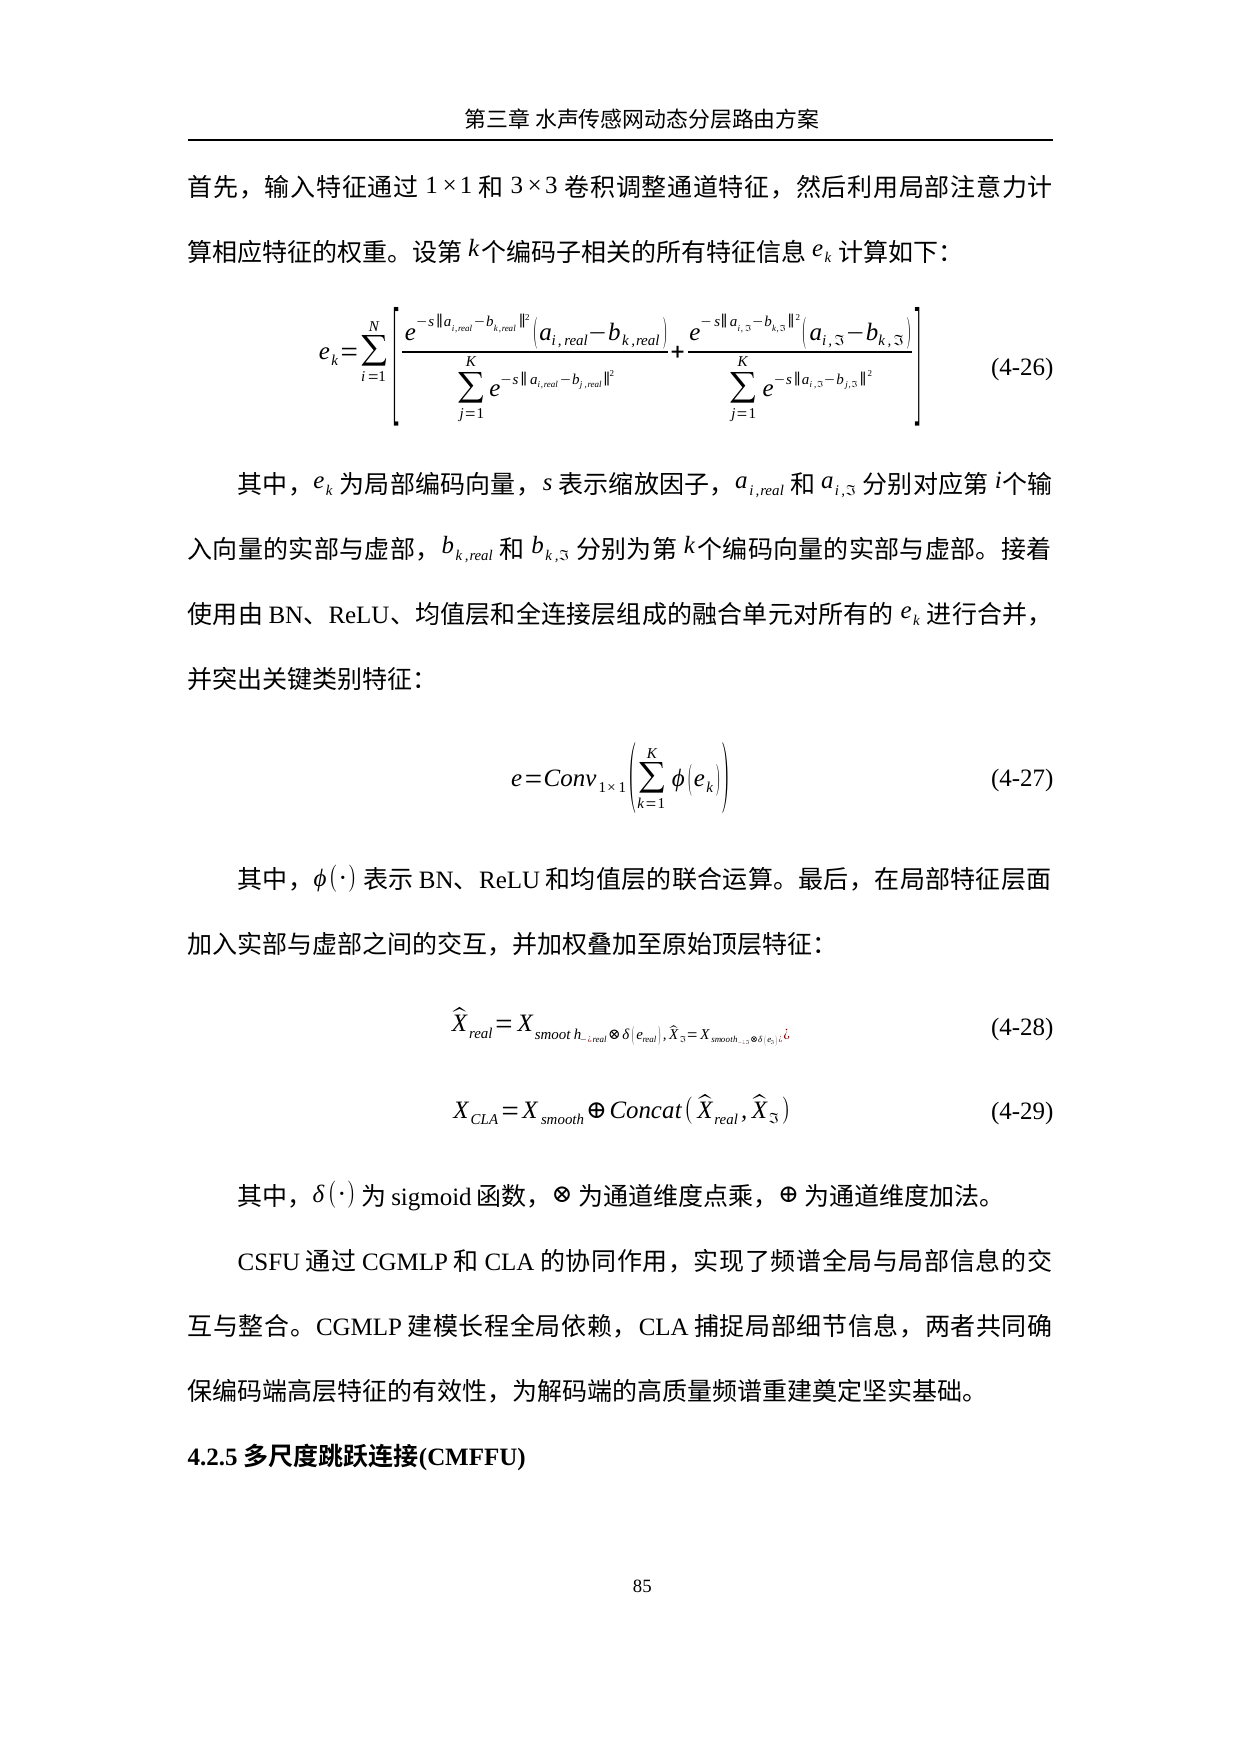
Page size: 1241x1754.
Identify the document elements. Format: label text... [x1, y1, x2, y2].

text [187, 153, 1053, 283]
text 其中， 表示BN、ReLU和均值层的联合运算。最后，在局部特征层面加入实部与虚部之间的交互，并加权叠加至原始顶层特征： [187, 845, 1053, 975]
text (4-27) [187, 729, 1053, 827]
text (4-29) [187, 1078, 1053, 1143]
text CSFU通过CGMLP和CLA的协同作用，实现了频谱全局与局部信息的交互与整合。CGMLP建模长程全局依赖，CLA捕捉局部细节信息，两者共同确保编码端高层特征的有效性，为解码端的高质量频谱重建奠定坚实基础。 [187, 1227, 1053, 1422]
text (4-26) [187, 302, 1053, 432]
text (4-28) [187, 994, 1053, 1059]
text 其中， 为sigmoid函数， 为通道维度点乘， 为通道维度加法。 [187, 1162, 1053, 1227]
text 其中， 为局部编码向量， 表示缩放因子， 和 分别对应第 个输入向量的实部与虚部， 和 分别为第 个编码向量的实部与虚部。接着使用由BN、ReLU、均值层和全连接层组成的融合单元对所有的 进行合并，并突出关键类别特征： [187, 450, 1053, 710]
text 4.2.5 多尺度跳跃连接(CMFFU) [187, 1422, 1053, 1487]
